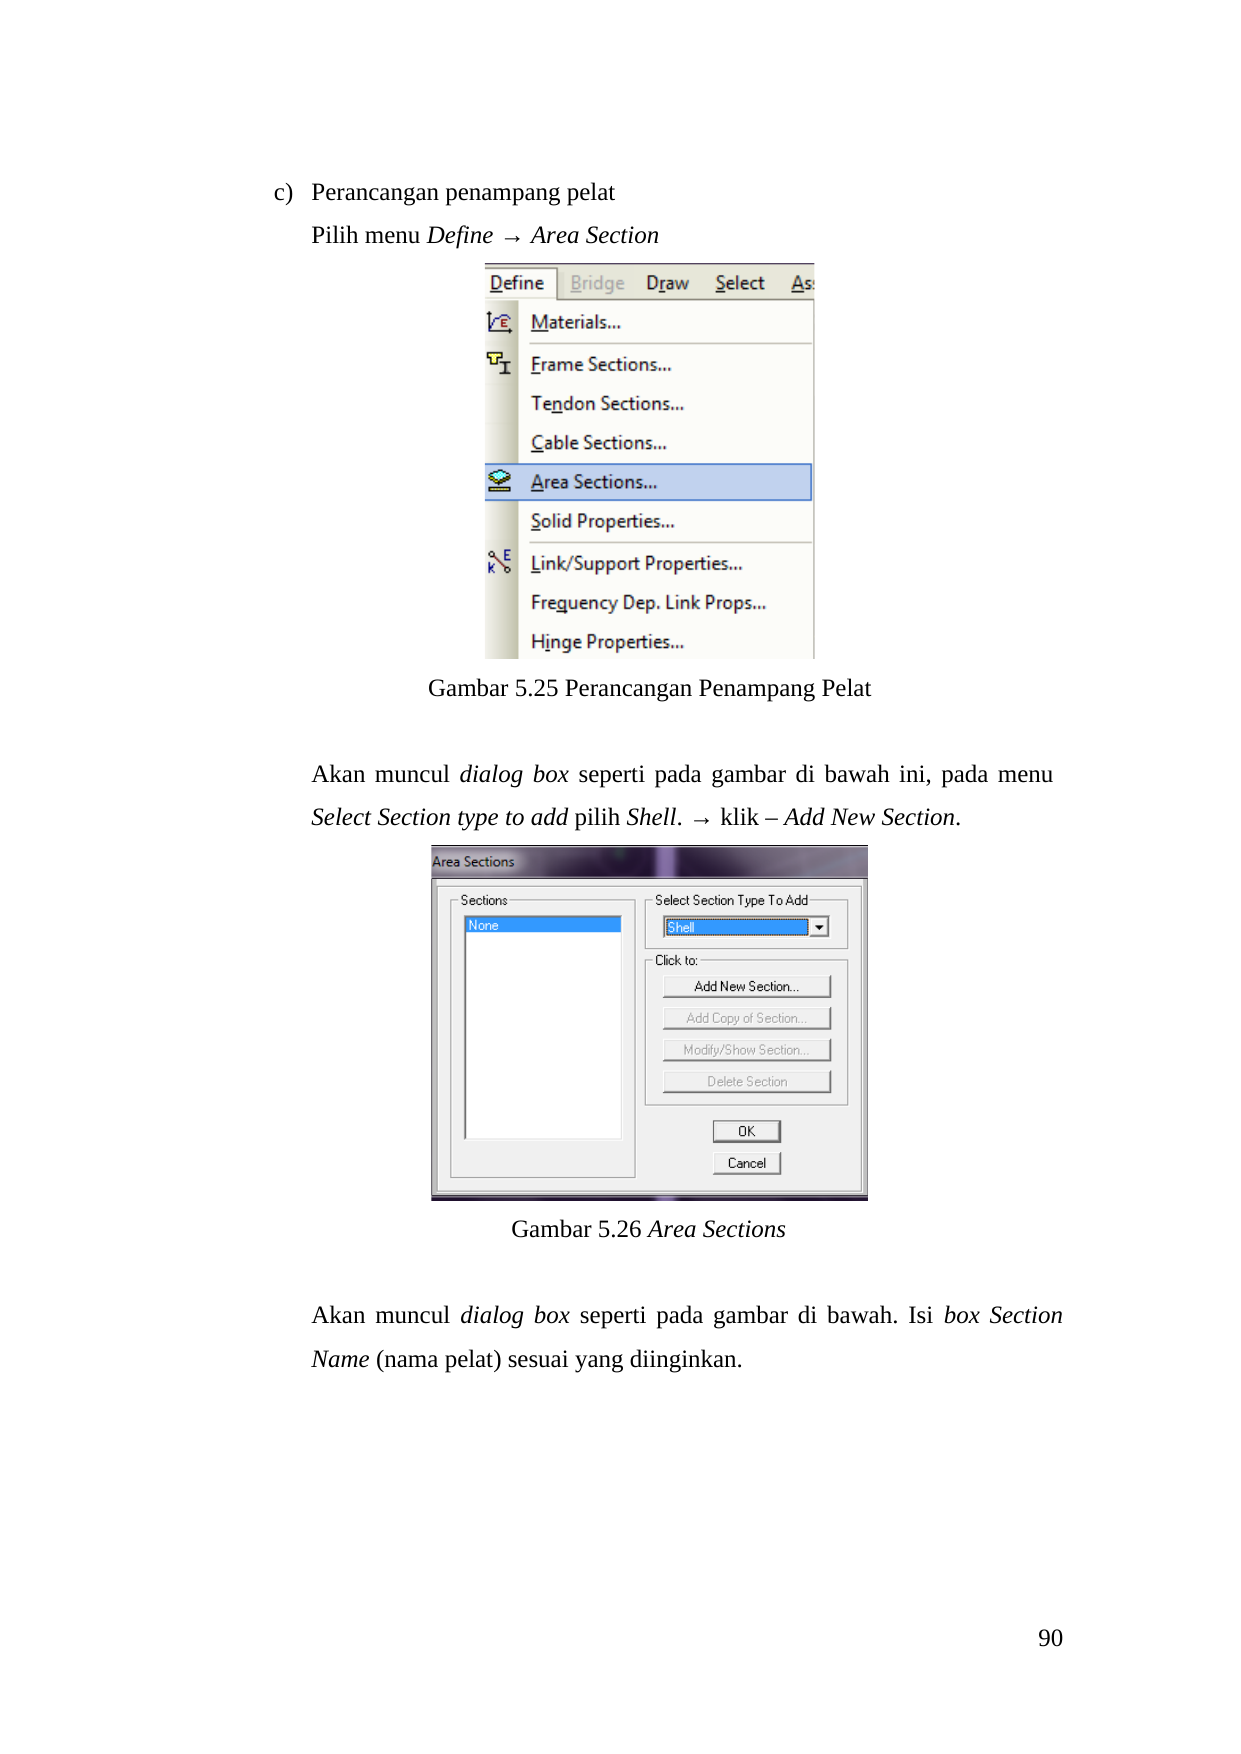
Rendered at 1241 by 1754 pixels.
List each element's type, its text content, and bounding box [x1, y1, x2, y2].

text Gambar 5.26 Area Sections [236, 1214, 1063, 1243]
list Pilih menu Define → Area Section [311, 220, 1063, 249]
text Gambar 5.25 Perancangan Penampang Pelat [236, 673, 1063, 702]
text Akan muncul dialog box seperti pada gambar di bawah ini, pada menu Select Section type to add pilih Shell. → klik – Add New Section. [236, 759, 1063, 831]
list Perancangan penampang pelat [274, 177, 1063, 206]
text Akan muncul dialog box seperti pada gambar di bawah. Isi box Section Name (nama pelat) sesuai yang diinginkan. [311, 1301, 1063, 1372]
